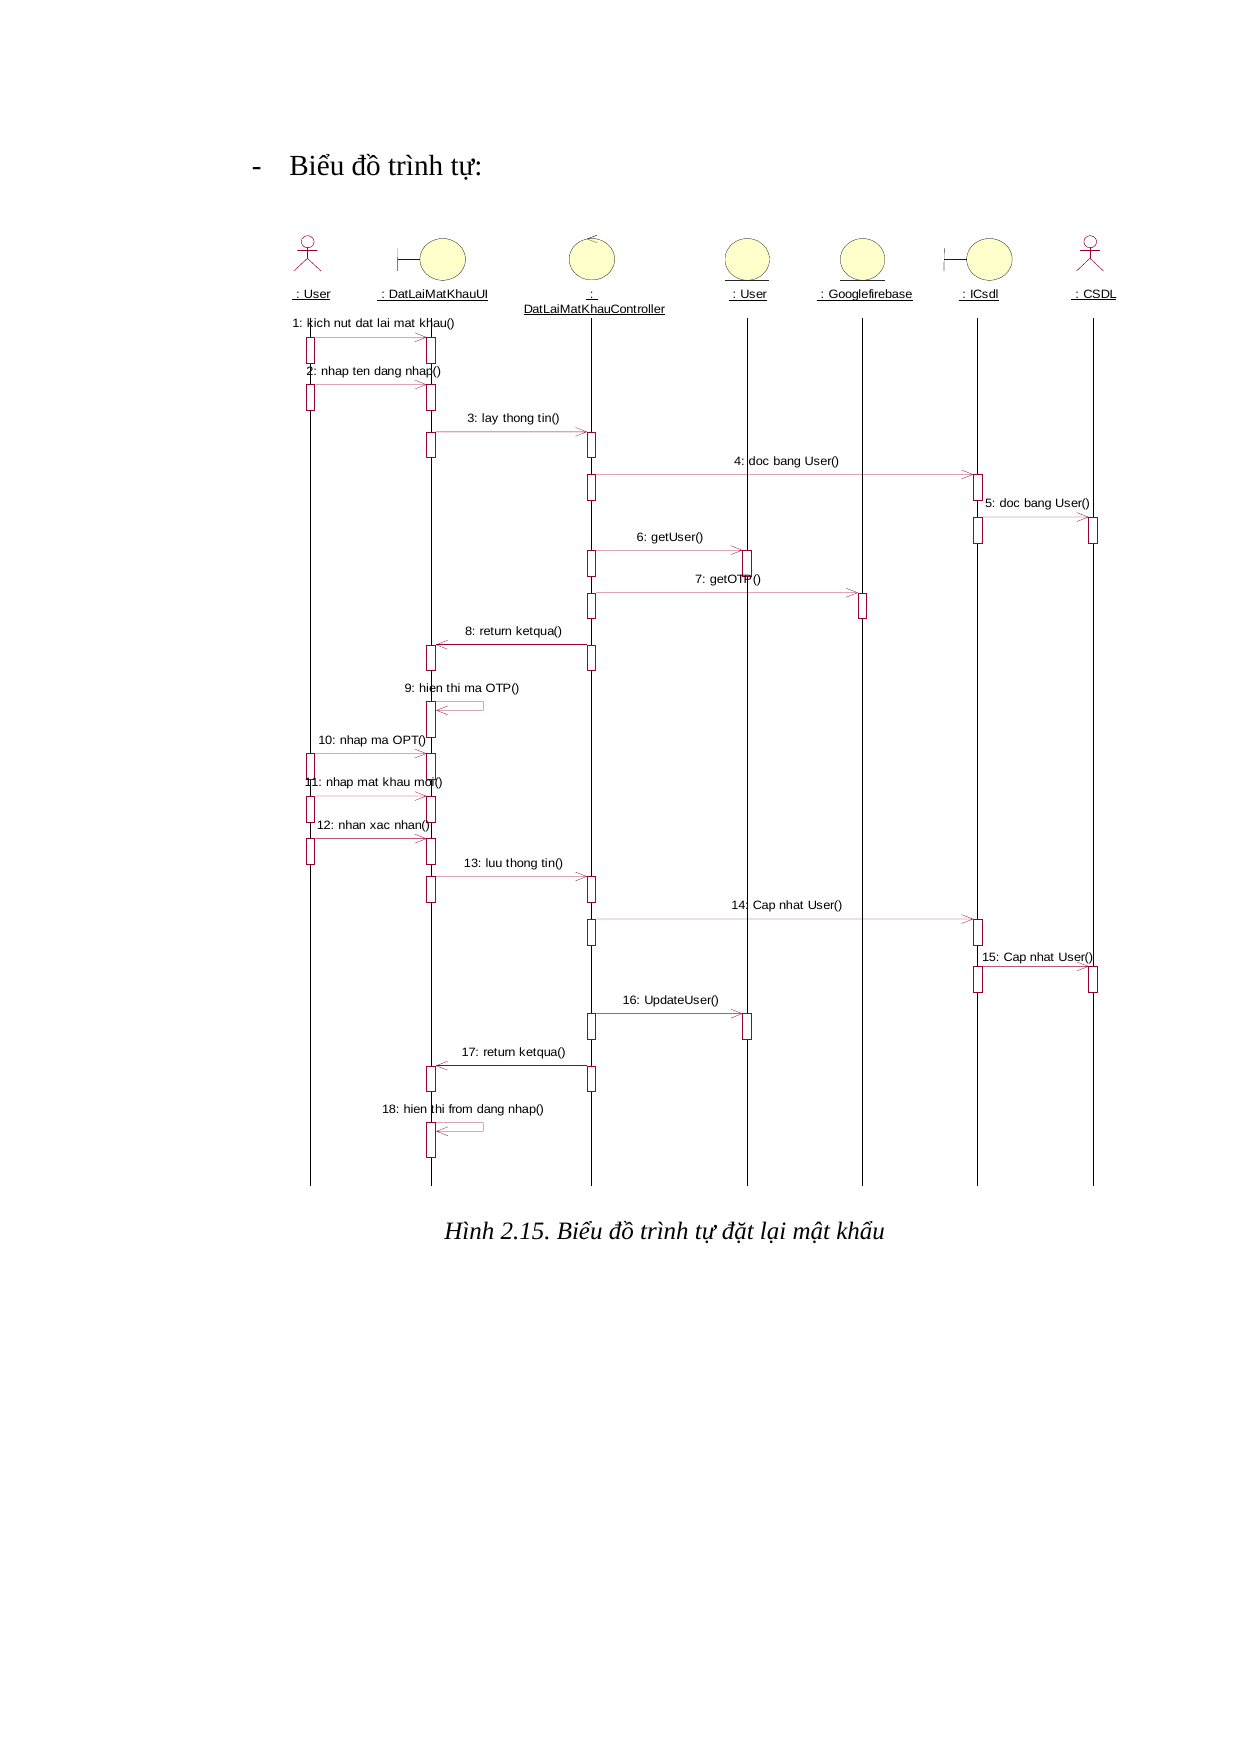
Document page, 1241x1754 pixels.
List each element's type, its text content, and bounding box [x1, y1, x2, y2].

text Hình 2.15. Biểu đồ trình tự đặt lại mật khẩu [207, 1216, 1122, 1244]
list Biểu đồ trình tự: [252, 148, 1122, 181]
